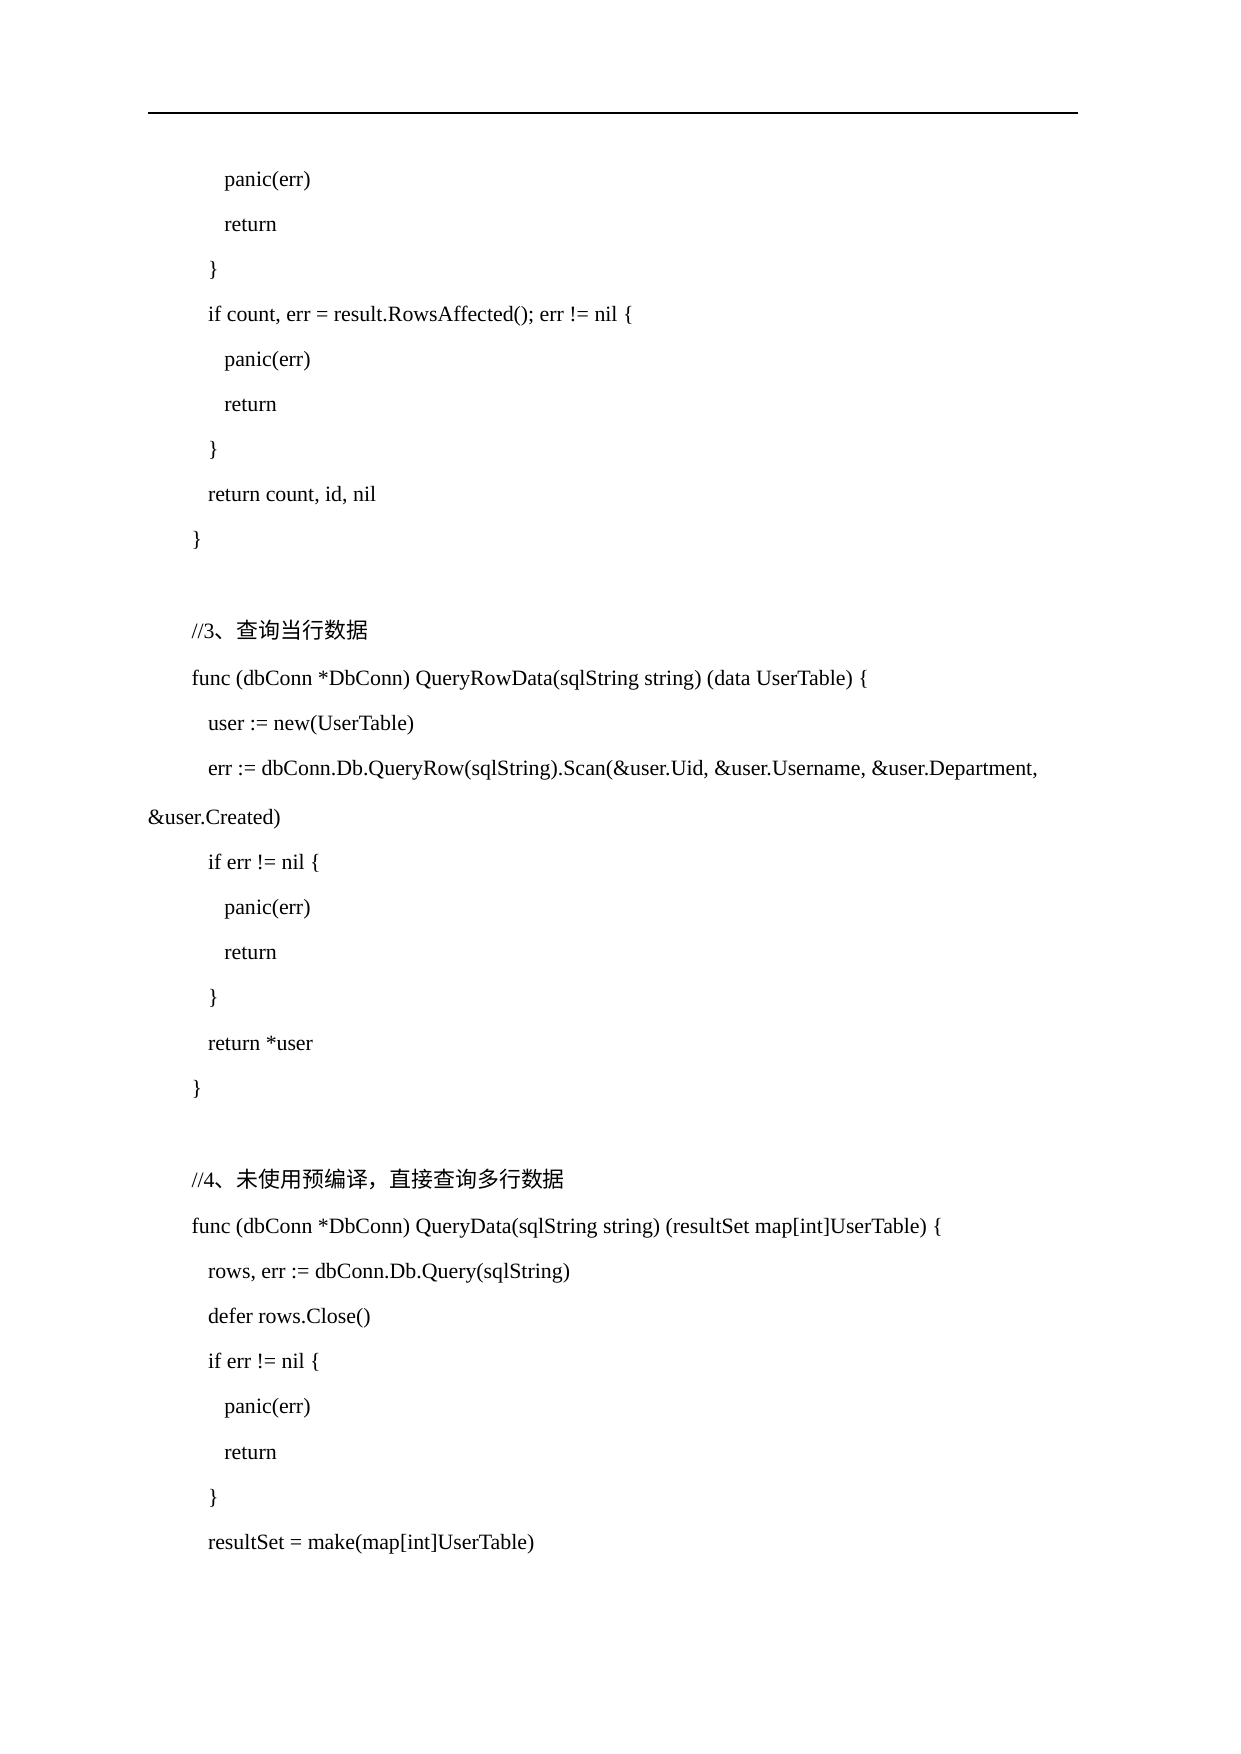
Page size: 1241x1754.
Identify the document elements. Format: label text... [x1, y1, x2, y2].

text } [148, 523, 1078, 555]
text rows, err := dbConn.Db.Query(sqlString) [148, 1254, 1078, 1287]
text } [148, 1480, 1078, 1513]
text func (dbConn *DbConn) QueryData(sqlString string) (resultSet map[int]UserTable) { [148, 1209, 1078, 1242]
text panic(err) [148, 162, 1078, 194]
text return [148, 387, 1078, 420]
text return [148, 1435, 1078, 1467]
text } [148, 433, 1078, 465]
text err := dbConn.Db.QueryRow(sqlString).Scan(&user.Uid, &user.Username, &user.Department, &user.Created) [148, 752, 1078, 833]
text } [148, 981, 1078, 1013]
text user := new(UserTable) [148, 706, 1078, 739]
text return *user [148, 1026, 1078, 1058]
text resultSet = make(map[int]UserTable) [148, 1525, 1078, 1558]
text } [148, 252, 1078, 285]
text //3、查询当行数据 [148, 613, 1078, 646]
text panic(err) [148, 342, 1078, 375]
text panic(err) [148, 891, 1078, 923]
text if err != nil { [148, 1345, 1078, 1377]
text //4、未使用预编译，直接查询多行数据 [148, 1161, 1078, 1194]
text if err != nil { [148, 845, 1078, 878]
text return [148, 936, 1078, 968]
text func (dbConn *DbConn) QueryRowData(sqlString string) (data UserTable) { [148, 661, 1078, 694]
text panic(err) [148, 1390, 1078, 1422]
text if count, err = result.RowsAffected(); err != nil { [148, 297, 1078, 330]
text return count, id, nil [148, 478, 1078, 510]
text return [148, 207, 1078, 239]
text } [148, 1071, 1078, 1103]
text defer rows.Close() [148, 1300, 1078, 1332]
